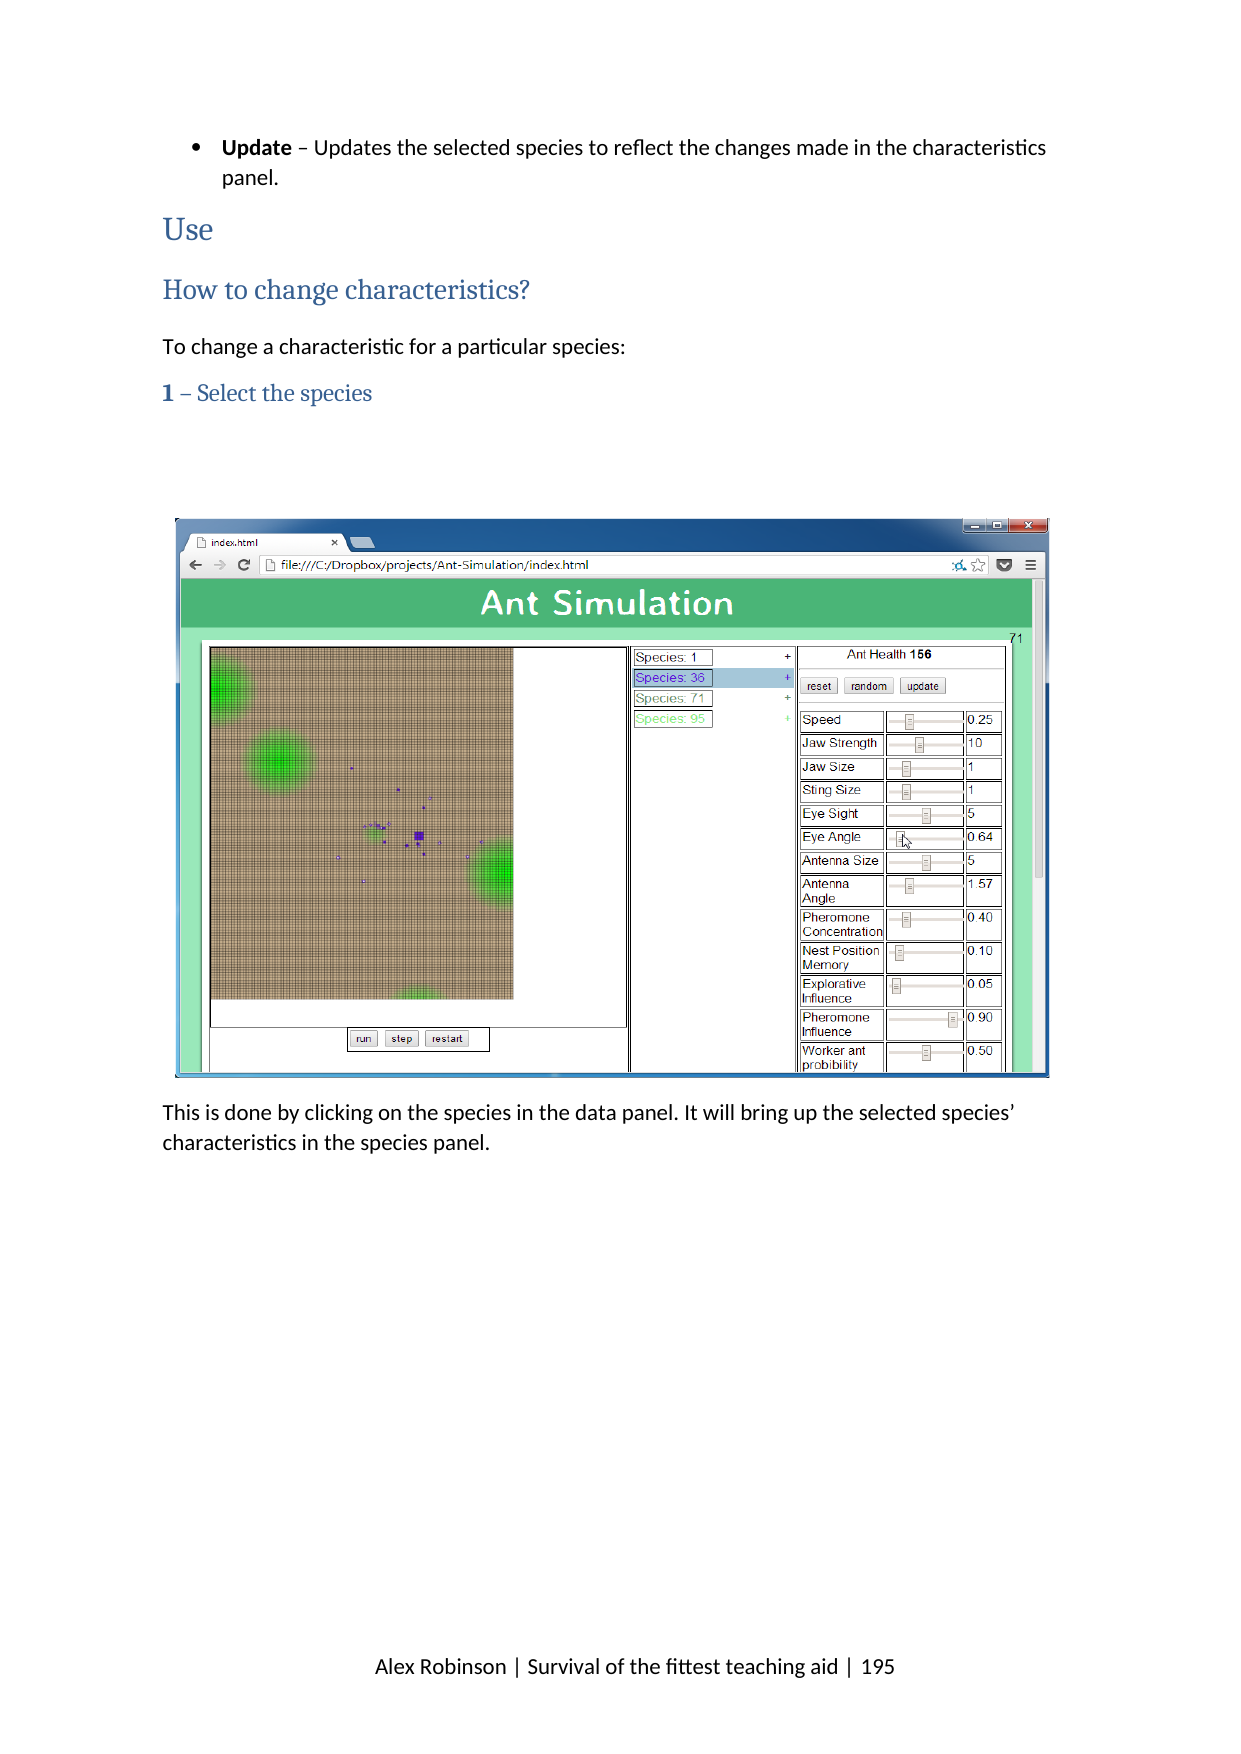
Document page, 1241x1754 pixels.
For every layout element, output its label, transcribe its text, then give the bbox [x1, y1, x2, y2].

subtitle How to change characteristics? [162, 273, 1107, 307]
text To change a characteristic for a particular species: [162, 332, 1107, 360]
list Update – Updates the selected species to reflect the changes made in the characteristics panel. [192, 133, 1107, 191]
subtitle 1 – Select the species [162, 379, 1107, 407]
subtitle Use [162, 210, 1107, 248]
picture [175, 518, 1050, 1078]
